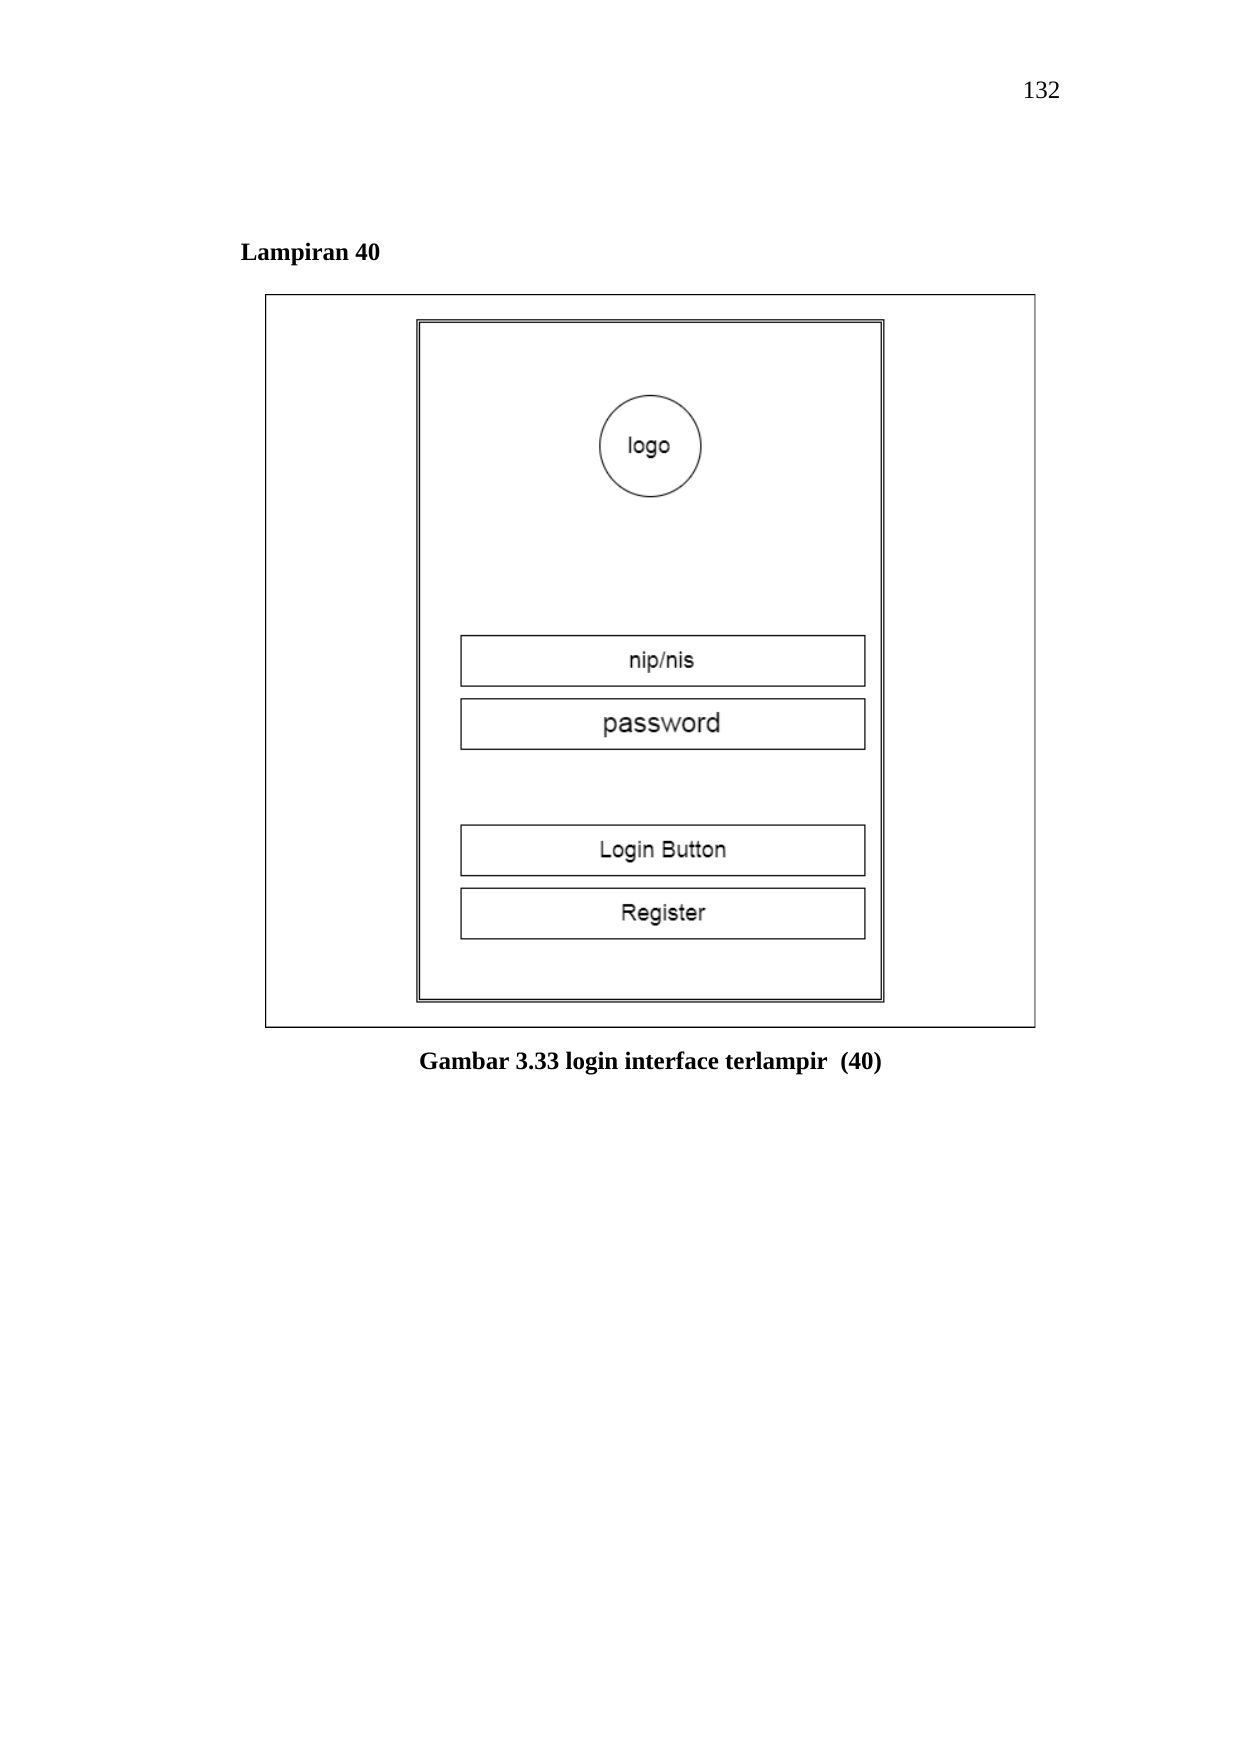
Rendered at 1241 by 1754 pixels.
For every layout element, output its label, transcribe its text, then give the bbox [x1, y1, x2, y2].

picture [265, 294, 1036, 1028]
subtitle Lampiran 40 [241, 237, 1060, 266]
text Gambar 3.33 login interface terlampir (40) [241, 1046, 1060, 1075]
